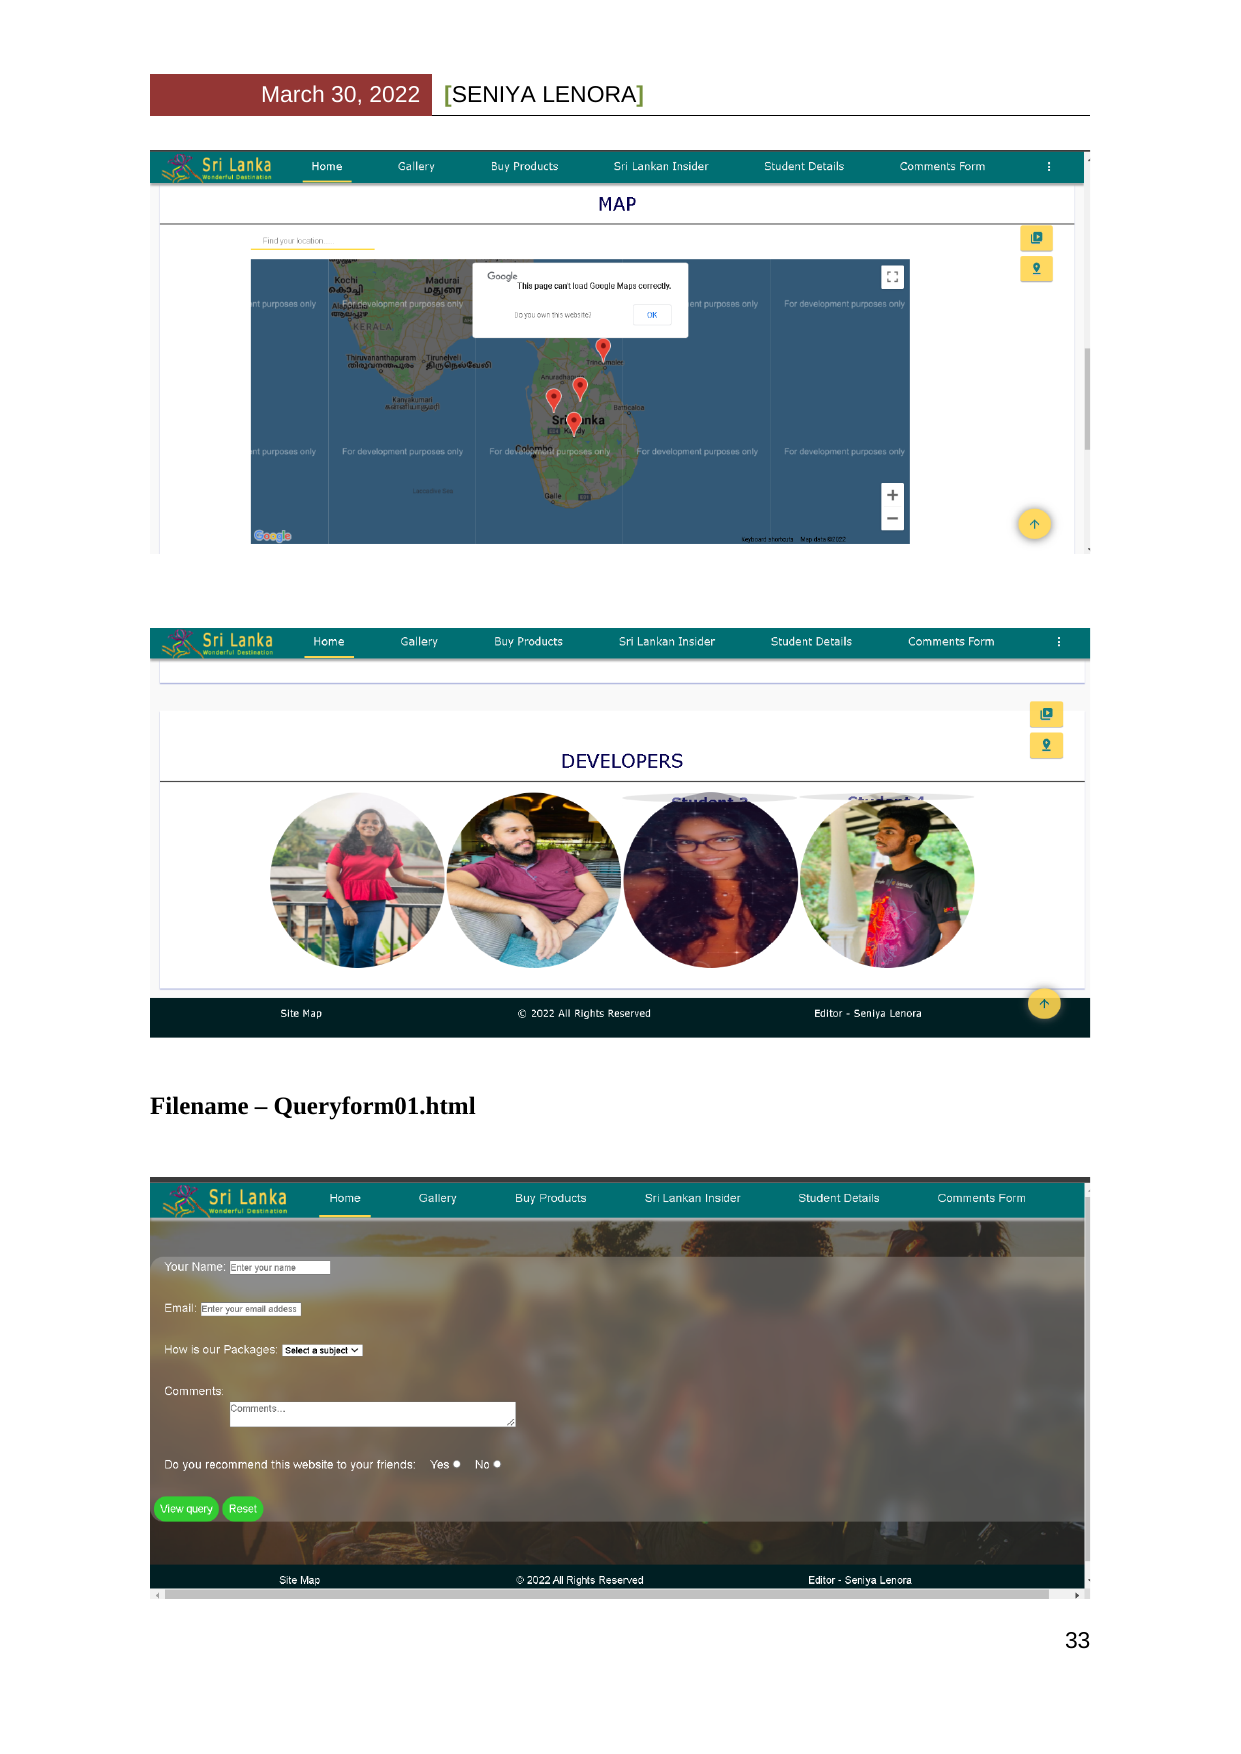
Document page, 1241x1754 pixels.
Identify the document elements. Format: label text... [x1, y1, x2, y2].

text Filename – Queryform01.html [150, 1091, 1090, 1120]
picture [150, 628, 1091, 1038]
picture [150, 1177, 1091, 1599]
picture [150, 150, 1091, 554]
